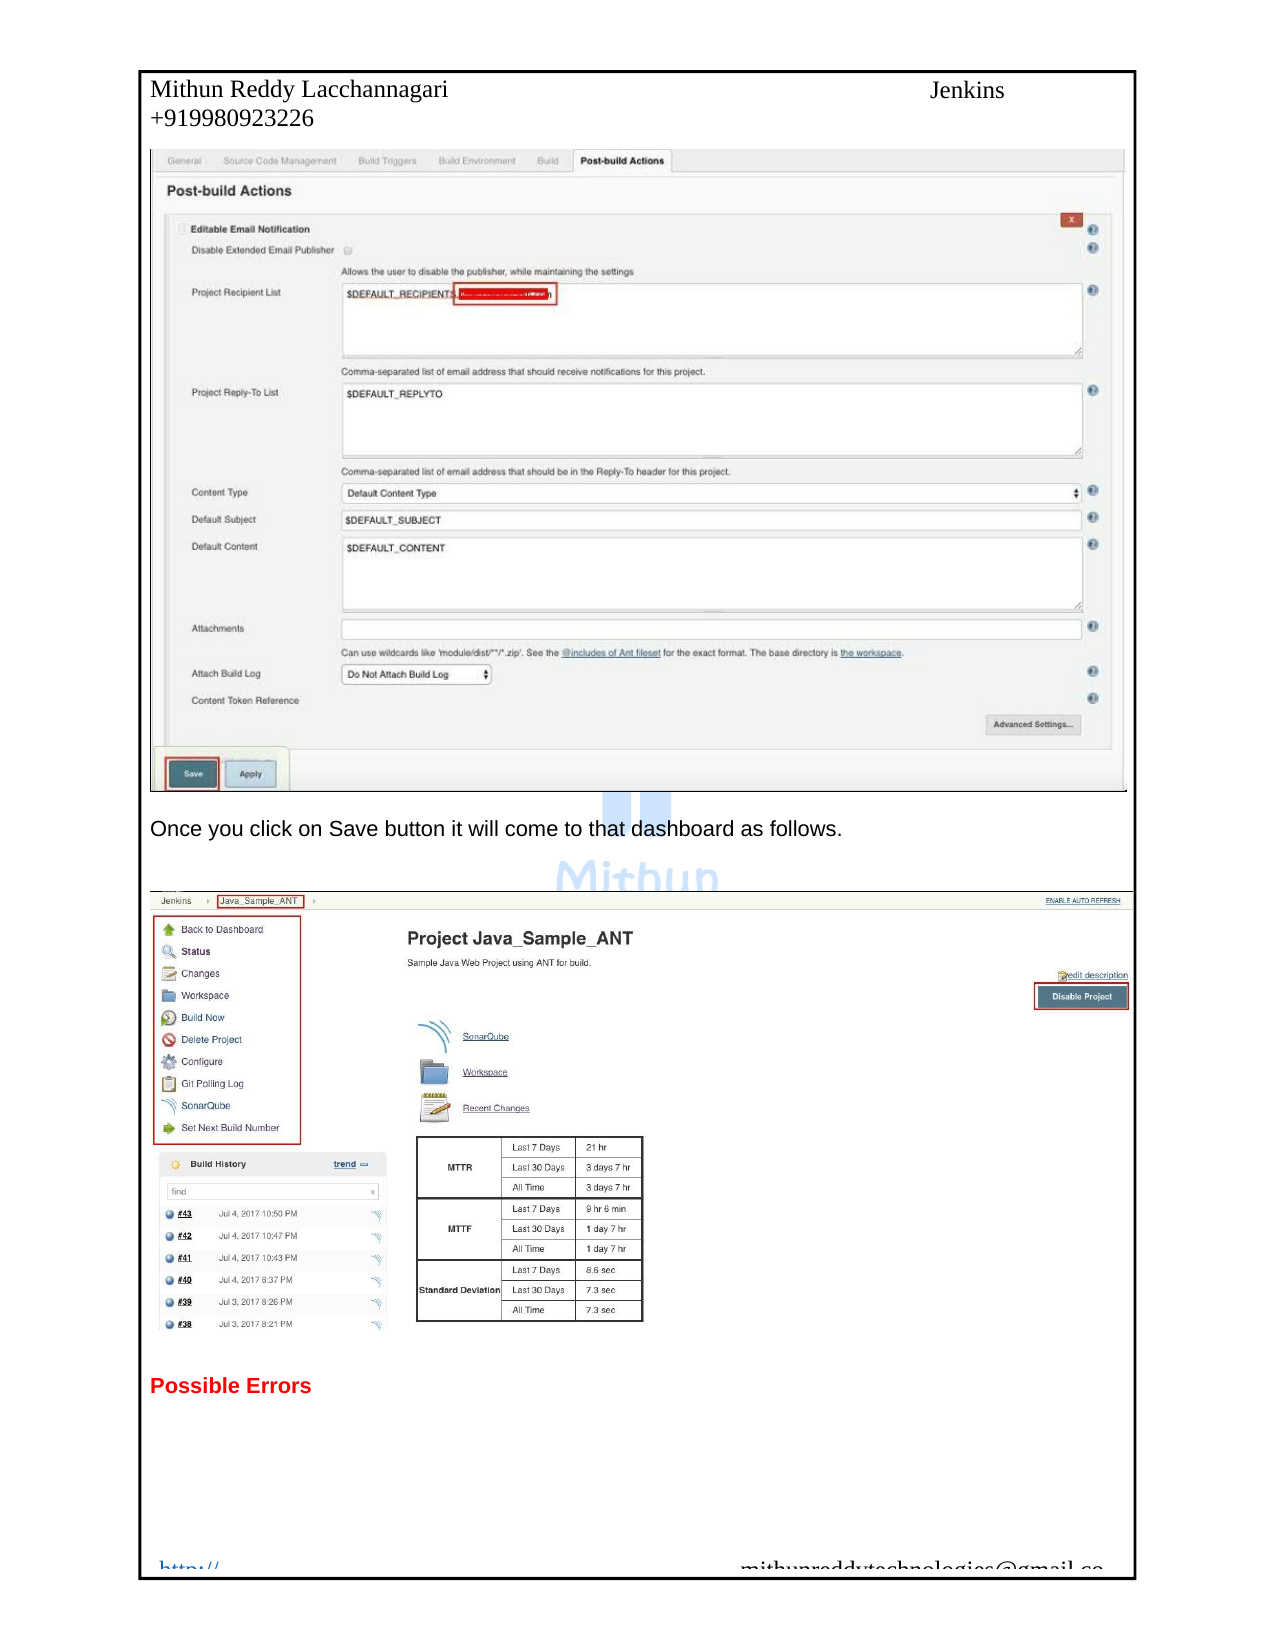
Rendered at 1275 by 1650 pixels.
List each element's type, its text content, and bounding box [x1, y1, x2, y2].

picture [150, 841, 1133, 1330]
text Once you click on Save button it will come to that dashboard as follows. [150, 816, 1139, 841]
subtitle Possible Errors [150, 1373, 1139, 1398]
picture [150, 149, 1127, 816]
